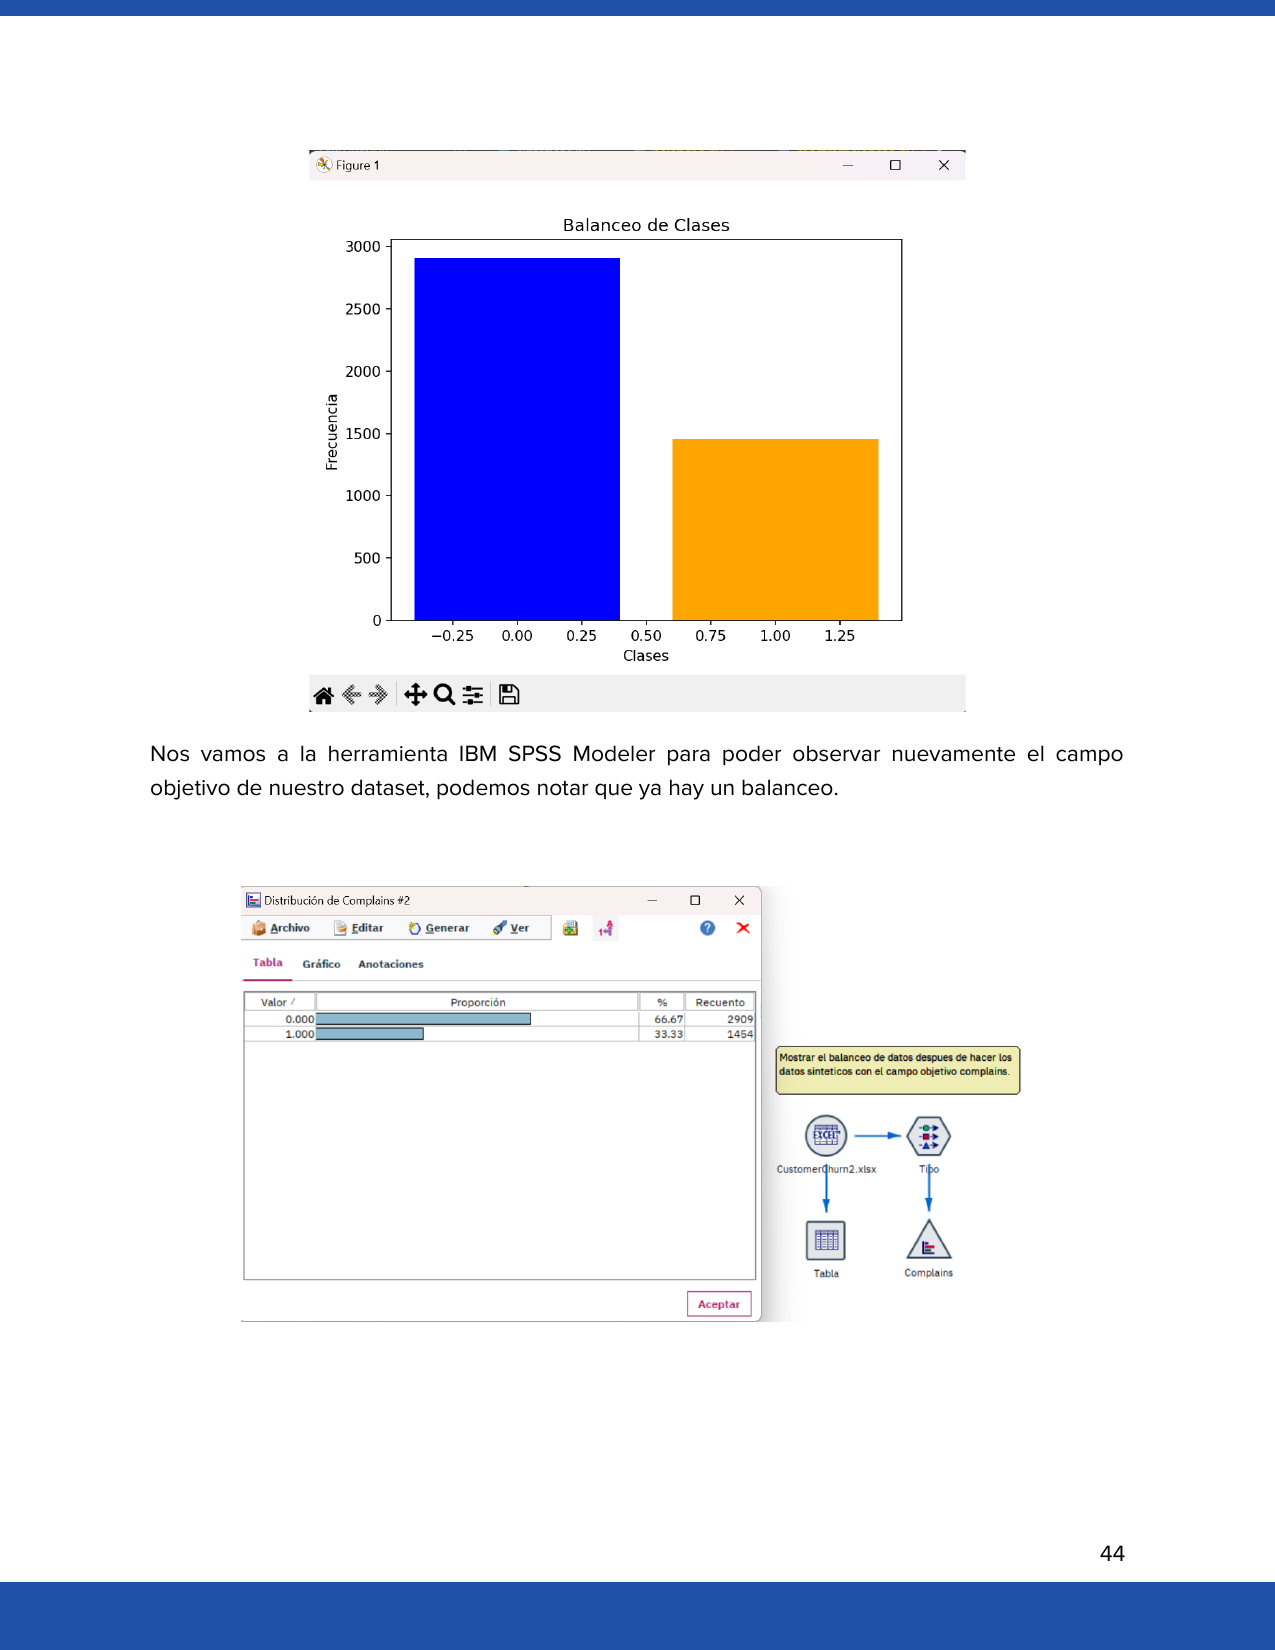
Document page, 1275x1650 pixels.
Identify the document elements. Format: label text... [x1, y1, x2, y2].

text Nos vamos a la herramienta IBM SPSS Modeler para poder observar nuevamente el campo objetivo de nuestro dataset, podemos notar que ya hay un balanceo. [150, 740, 1125, 803]
picture [241, 886, 1034, 1322]
picture [0, 0, 1275, 16]
picture [0, 1582, 1275, 1650]
picture [309, 150, 966, 712]
